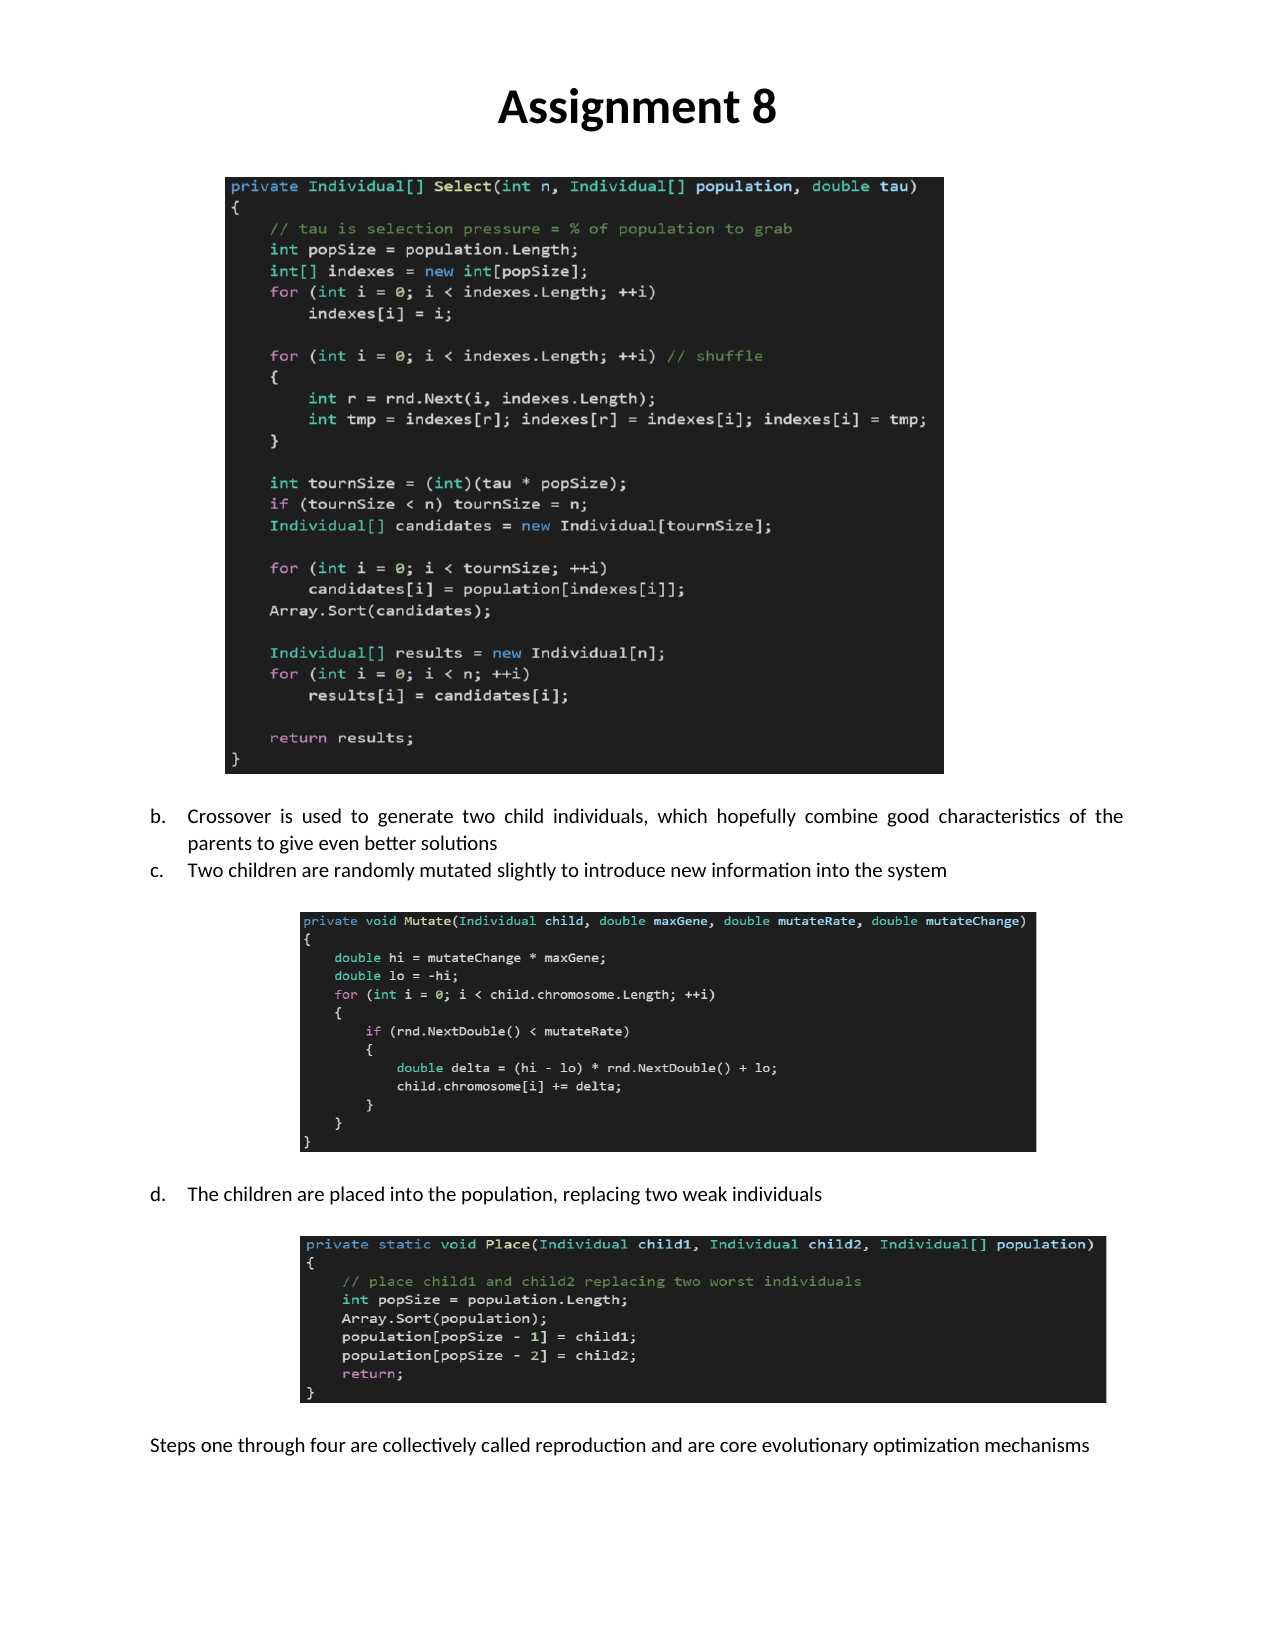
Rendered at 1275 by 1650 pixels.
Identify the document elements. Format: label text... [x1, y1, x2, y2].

list The children are placed into the population, replacing two weak individuals [150, 1182, 1125, 1207]
picture [225, 177, 944, 774]
picture [300, 912, 1037, 1152]
picture [300, 1236, 1107, 1403]
list Two children are randomly mutated slightly to introduce new information into the system [150, 858, 1125, 883]
list Crossover is used to generate two child individuals, which hopefully combine good characteristics of the parents to give even better solutions [150, 803, 1125, 856]
text Steps one through four are collectively called reproduction and are core evolutionary optimization mechanisms [150, 1433, 1125, 1458]
